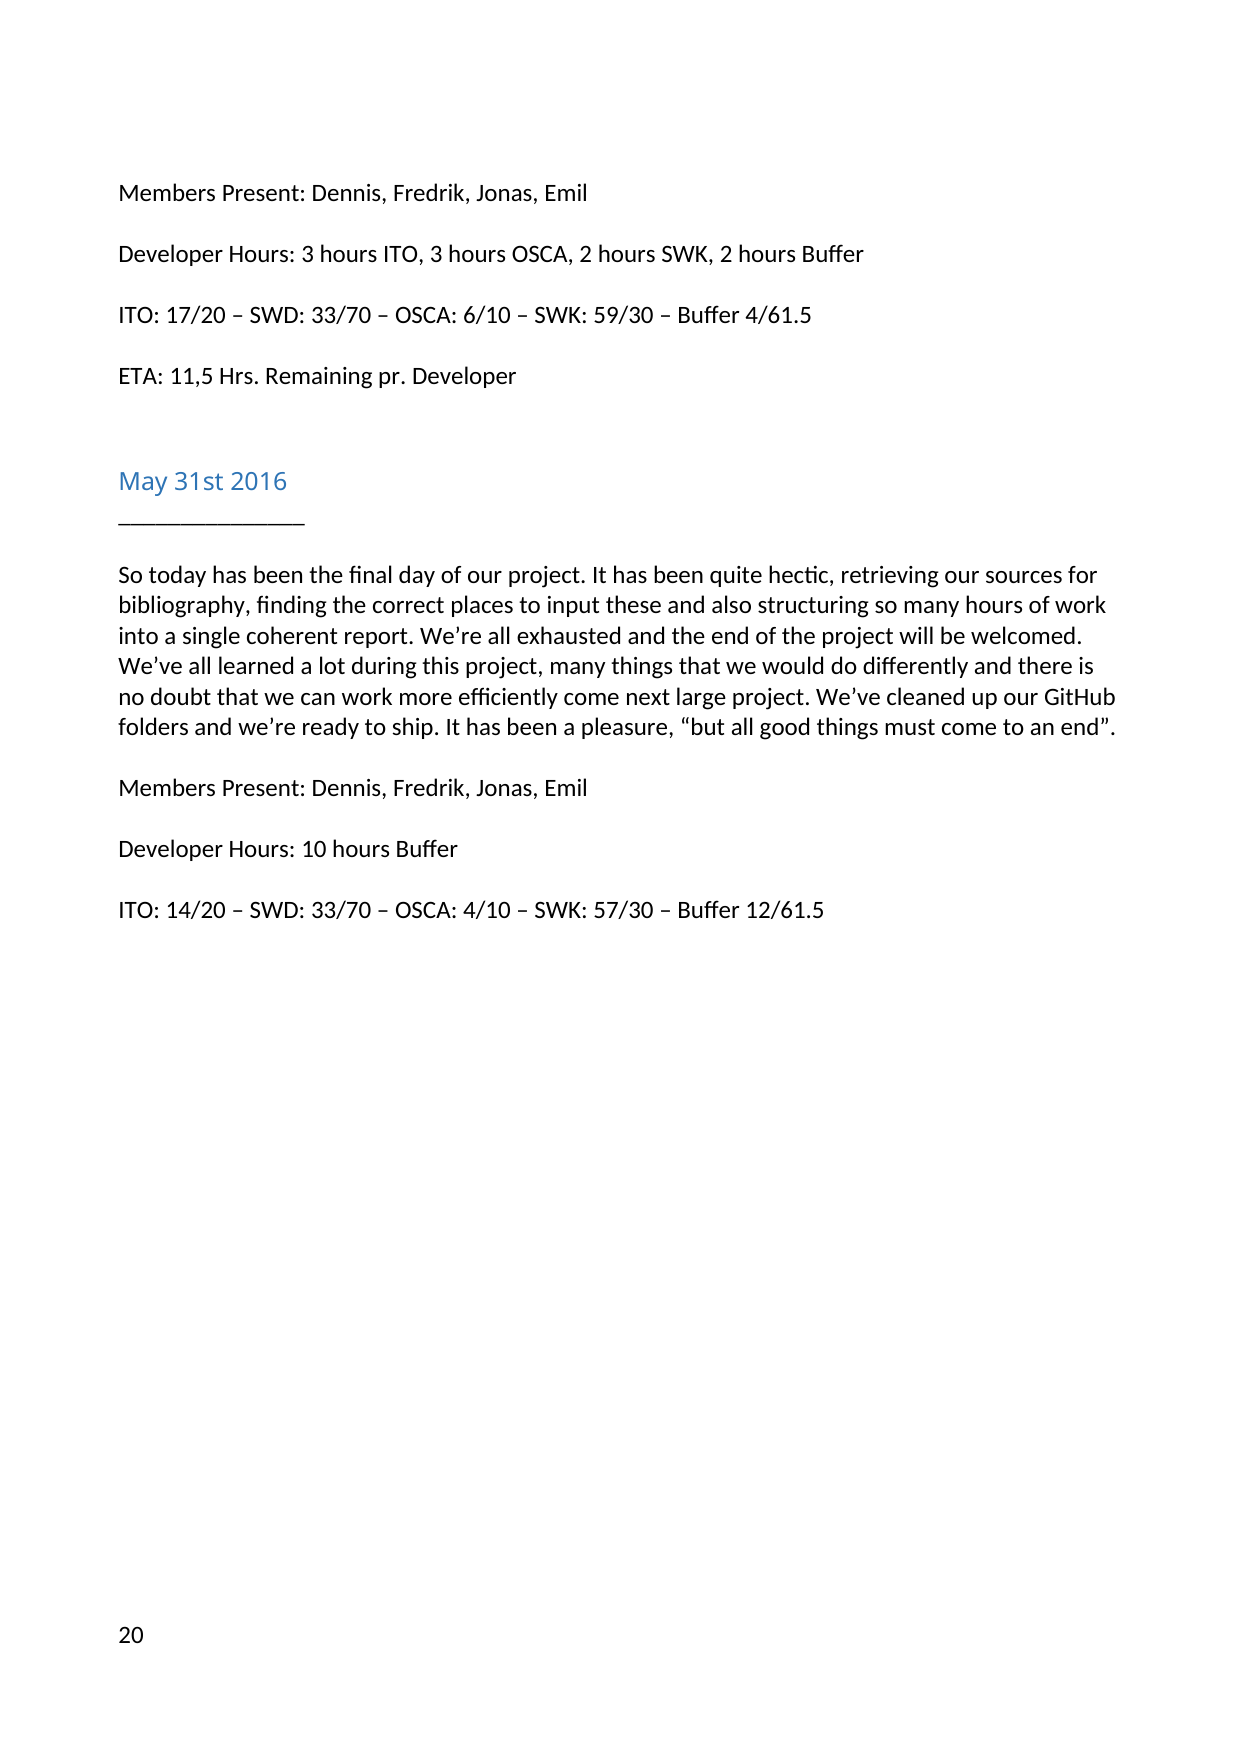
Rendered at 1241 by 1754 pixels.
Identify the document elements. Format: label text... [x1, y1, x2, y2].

subtitle May 31st 2016 [118, 464, 1122, 498]
text Members Present: Dennis, Fredrik, Jonas, Emil [118, 772, 1122, 803]
text So today has been the final day of our project. It has been quite hectic, retrieving our sources for bibliography, finding the correct places to input these and also structuring so many hours of work into a single coherent report. We’re all exhausted and the end of the project will be welcomed. We’ve all learned a lot during this project, many things that we would do differently and there is no doubt that we can work more efficiently come next large project. We’ve cleaned up our GitHub folders and we’re ready to ship. It has been a pleasure, “but all good things must come to an end”. [118, 559, 1122, 742]
text ITO: 14/20 – SWD: 33/70 – OSCA: 4/10 – SWK: 57/30 – Buffer 12/61.5 [118, 894, 1122, 925]
text Developer Hours: 3 hours ITO, 3 hours OSCA, 2 hours SWK, 2 hours Buffer [118, 238, 1122, 269]
text ETA: 11,5 Hrs. Remaining pr. Developer [118, 360, 1122, 391]
text Members Present: Dennis, Fredrik, Jonas, Emil [118, 177, 1122, 208]
text _______________ [118, 498, 1122, 528]
text ITO: 17/20 – SWD: 33/70 – OSCA: 6/10 – SWK: 59/30 – Buffer 4/61.5 [118, 299, 1122, 330]
text Developer Hours: 10 hours Buffer [118, 833, 1122, 864]
